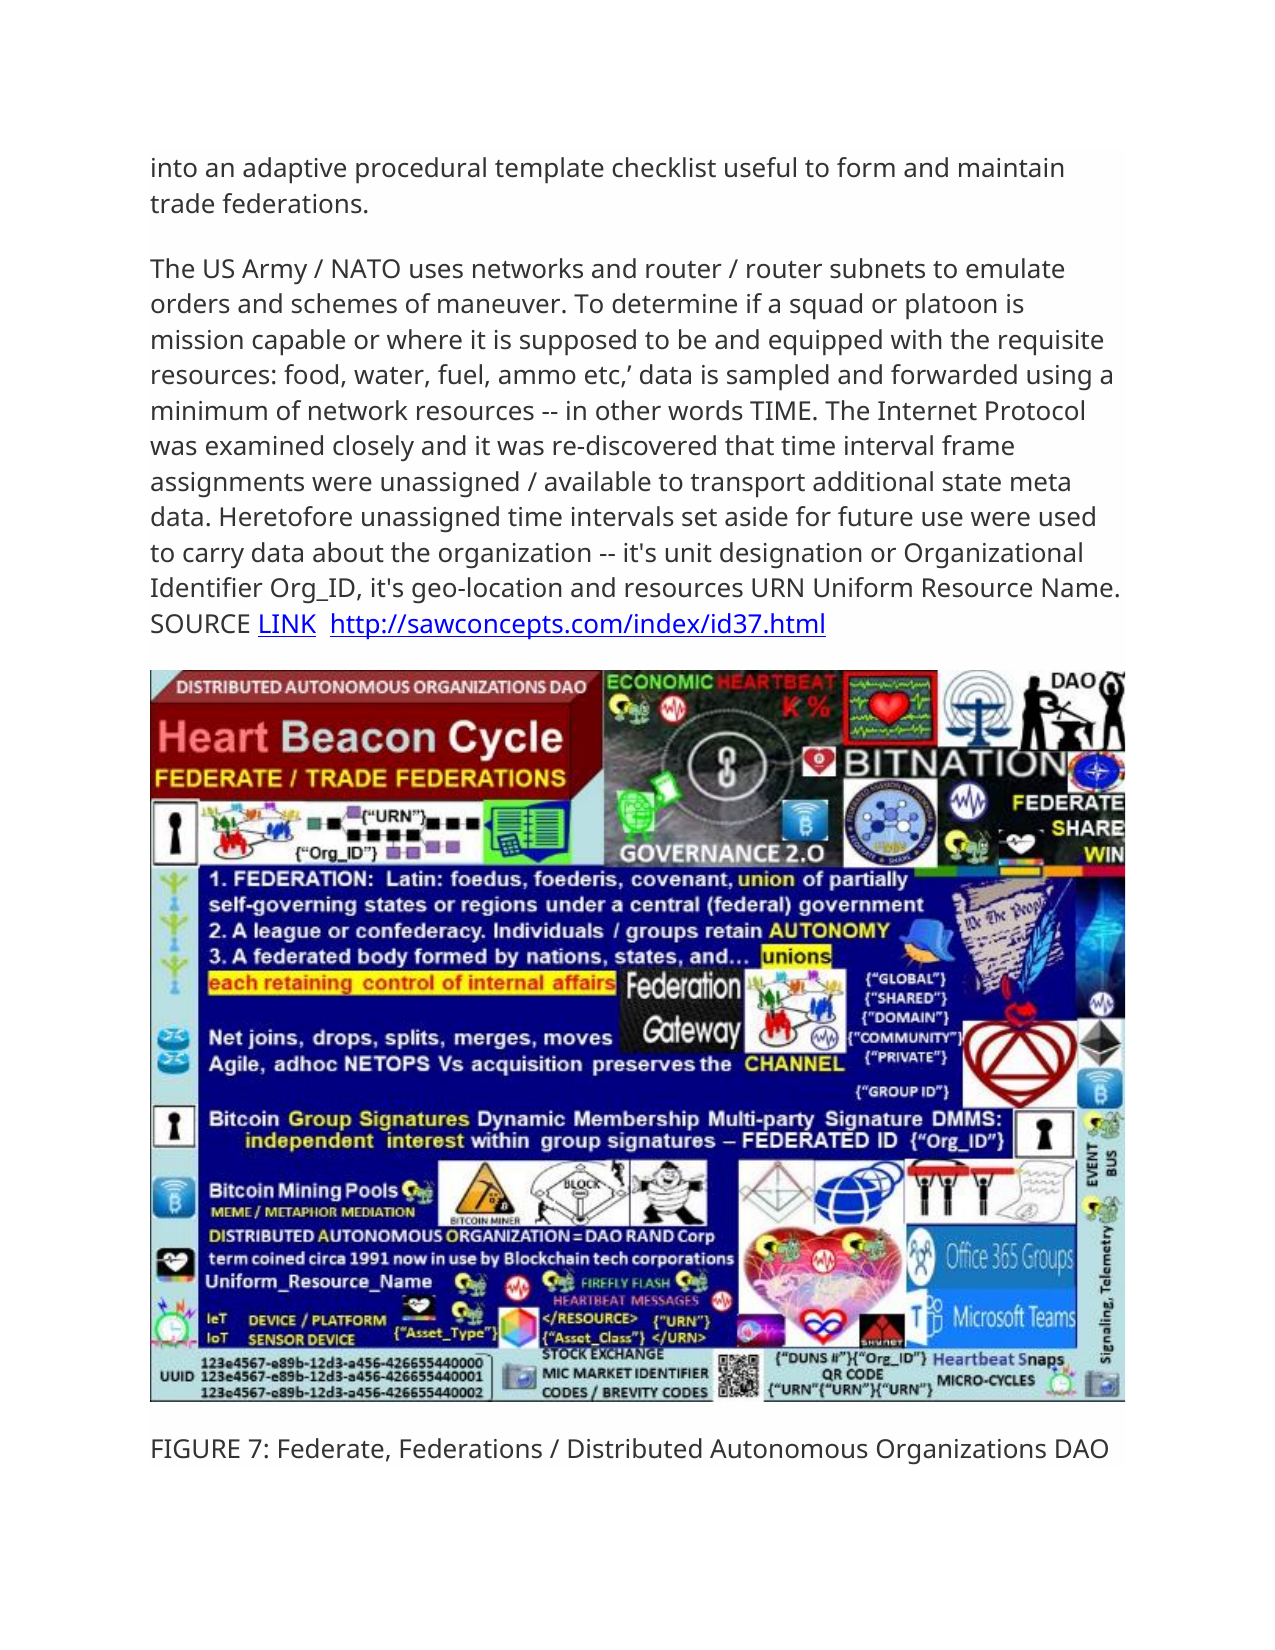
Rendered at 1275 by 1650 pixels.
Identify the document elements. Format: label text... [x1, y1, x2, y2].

text FIGURE 7: Federate, Federations / Distributed Autonomous Organizations DAO [150, 1431, 1125, 1466]
picture [150, 670, 1125, 1402]
text The US Army / NATO uses networks and router / router subnets to emulate orders and schemes of maneuver. To determine if a squad or platoon is mission capable or where it is supposed to be and equipped with the requisite resources: food, water, fuel, ammo etc,’ data is sampled and forwarded using a minimum of network resources -- in other words TIME. The Internet Protocol was examined closely and it was re-discovered that time interval frame assignments were unassigned / available to transport additional state meta data. Heretofore unassigned time intervals set aside for future use were used to carry data about the organization -- it's unit designation or Organizational Identifier Org_ID, it's geo-location and resources URN Uniform Resource Name. SOURCE LINK http://sawconcepts.com/index/id37.html [150, 250, 1125, 641]
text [150, 150, 1125, 221]
